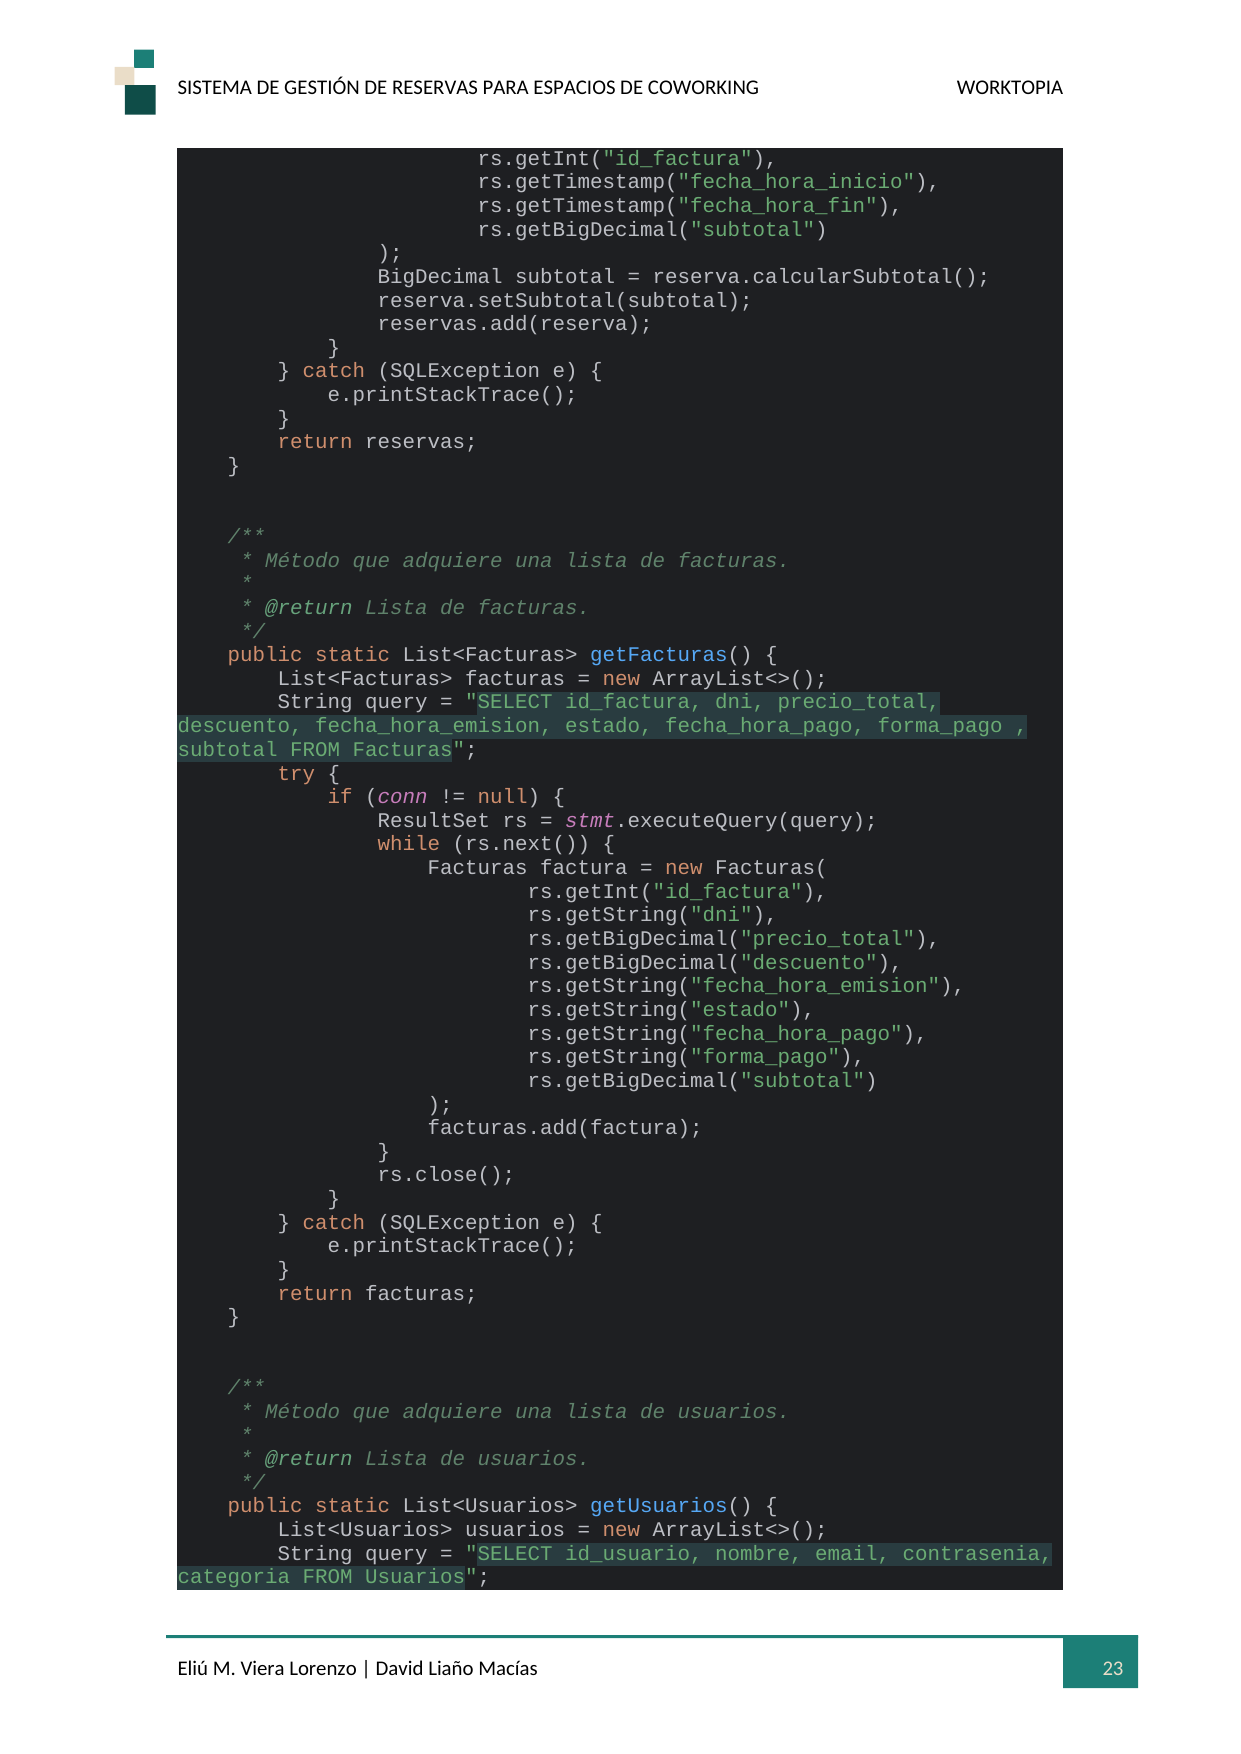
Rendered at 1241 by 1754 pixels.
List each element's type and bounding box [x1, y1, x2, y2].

text [177, 148, 1063, 1590]
